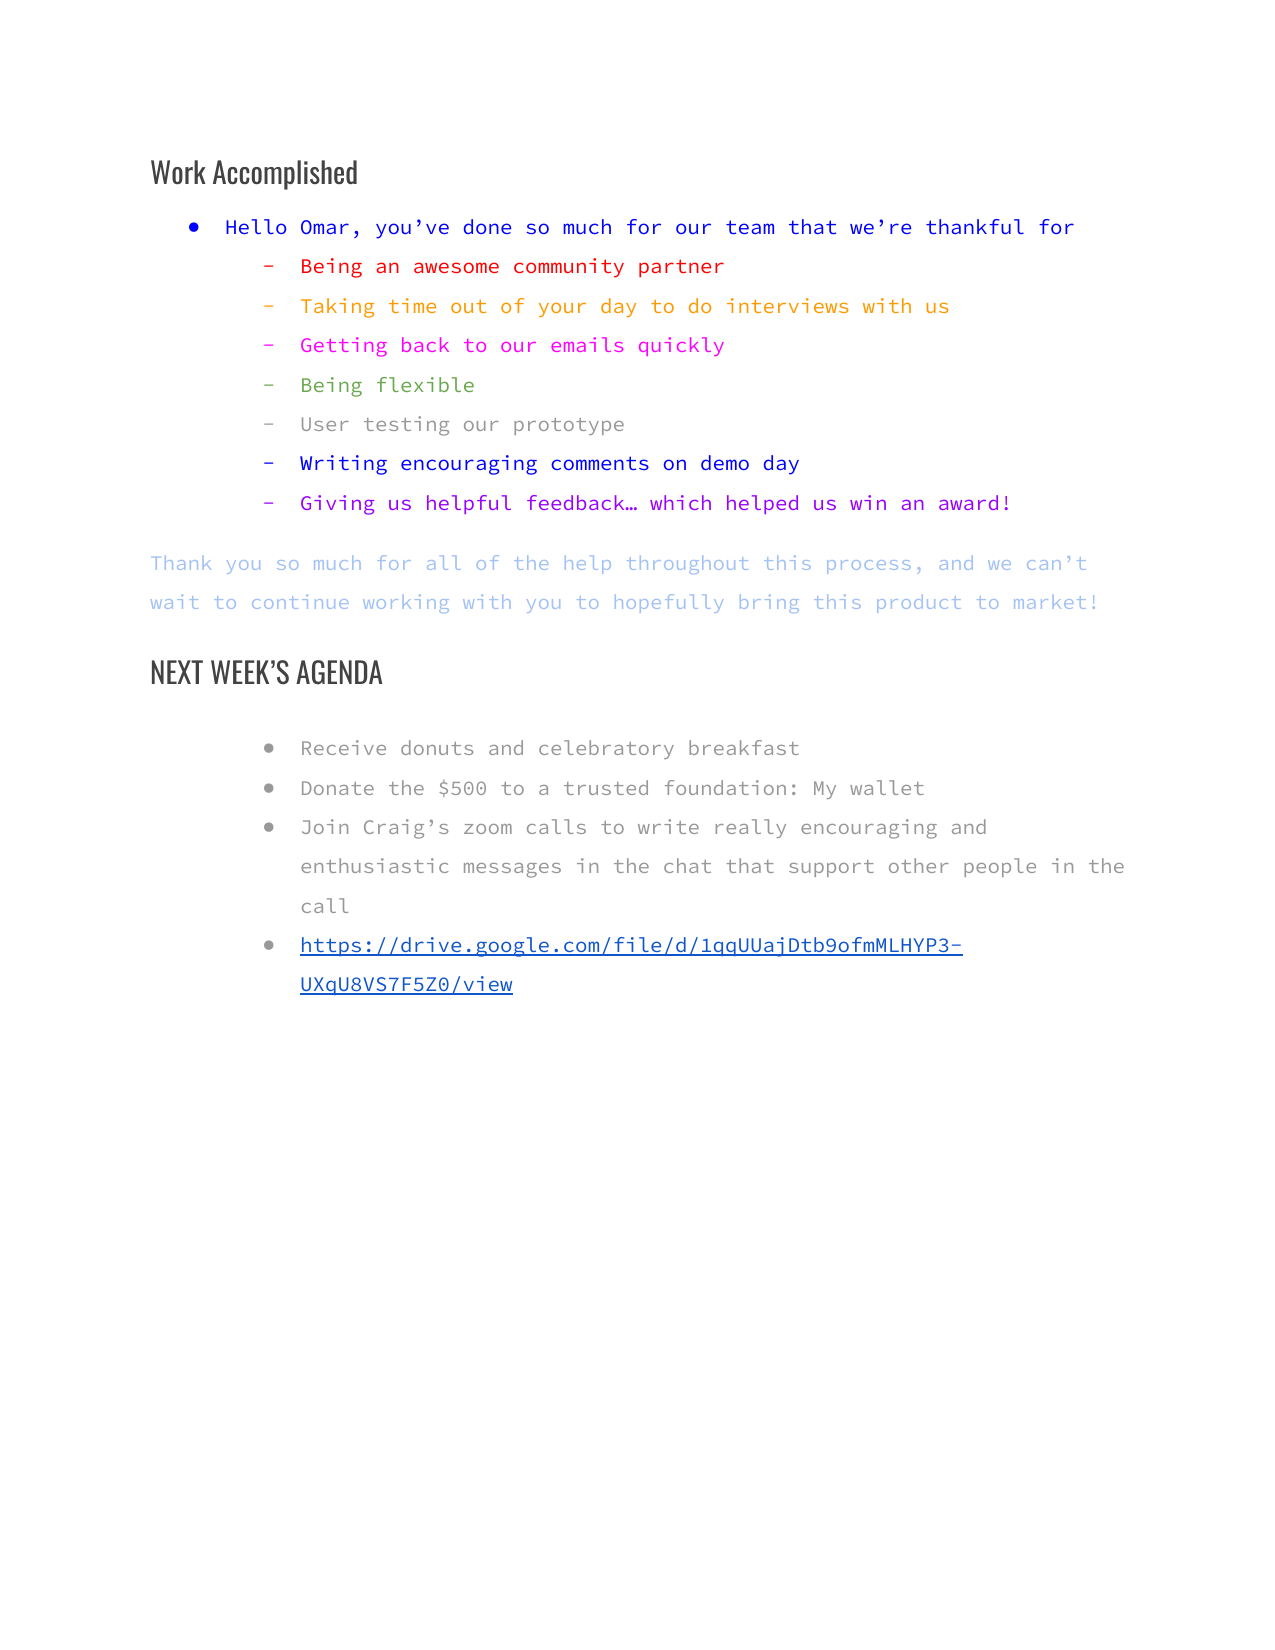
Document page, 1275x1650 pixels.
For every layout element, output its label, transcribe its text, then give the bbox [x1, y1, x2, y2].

text Thank you so much for all of the help throughout this process, and we can’t wait to continue working with you to hopefully bring this product to market! [150, 550, 1125, 616]
subtitle Work Accomplished [150, 150, 1125, 193]
list Being an awesome community partner [262, 253, 1125, 280]
text NEXT WEEK’S AGENDA [150, 649, 1125, 693]
list Being flexible [262, 372, 1125, 398]
list Taking time out of your day to do interviews with us [262, 293, 1125, 319]
list Giving us helpful feedback… which helped us win an award! [262, 490, 1125, 516]
list Join Craig’s zoom calls to write really encouraging and enthusiastic messages in the chat that support other people in the call [262, 814, 1125, 919]
list https://drive.google.com/file/d/1qqUUajDtb9ofmMLHYP3-UXqU8VS7F5Z0/view [262, 932, 1125, 998]
list User testing our prototype [262, 411, 1125, 437]
list Receive donuts and celebratory breakfast [262, 735, 1125, 761]
list Hello Omar, you’ve done so much for our team that we’re thankful for [187, 214, 1125, 240]
list Writing encouraging comments on demo day [262, 450, 1125, 477]
list Donate the $500 to a trusted foundation: My wallet [262, 774, 1125, 801]
list Getting back to our emails quickly [262, 332, 1125, 358]
